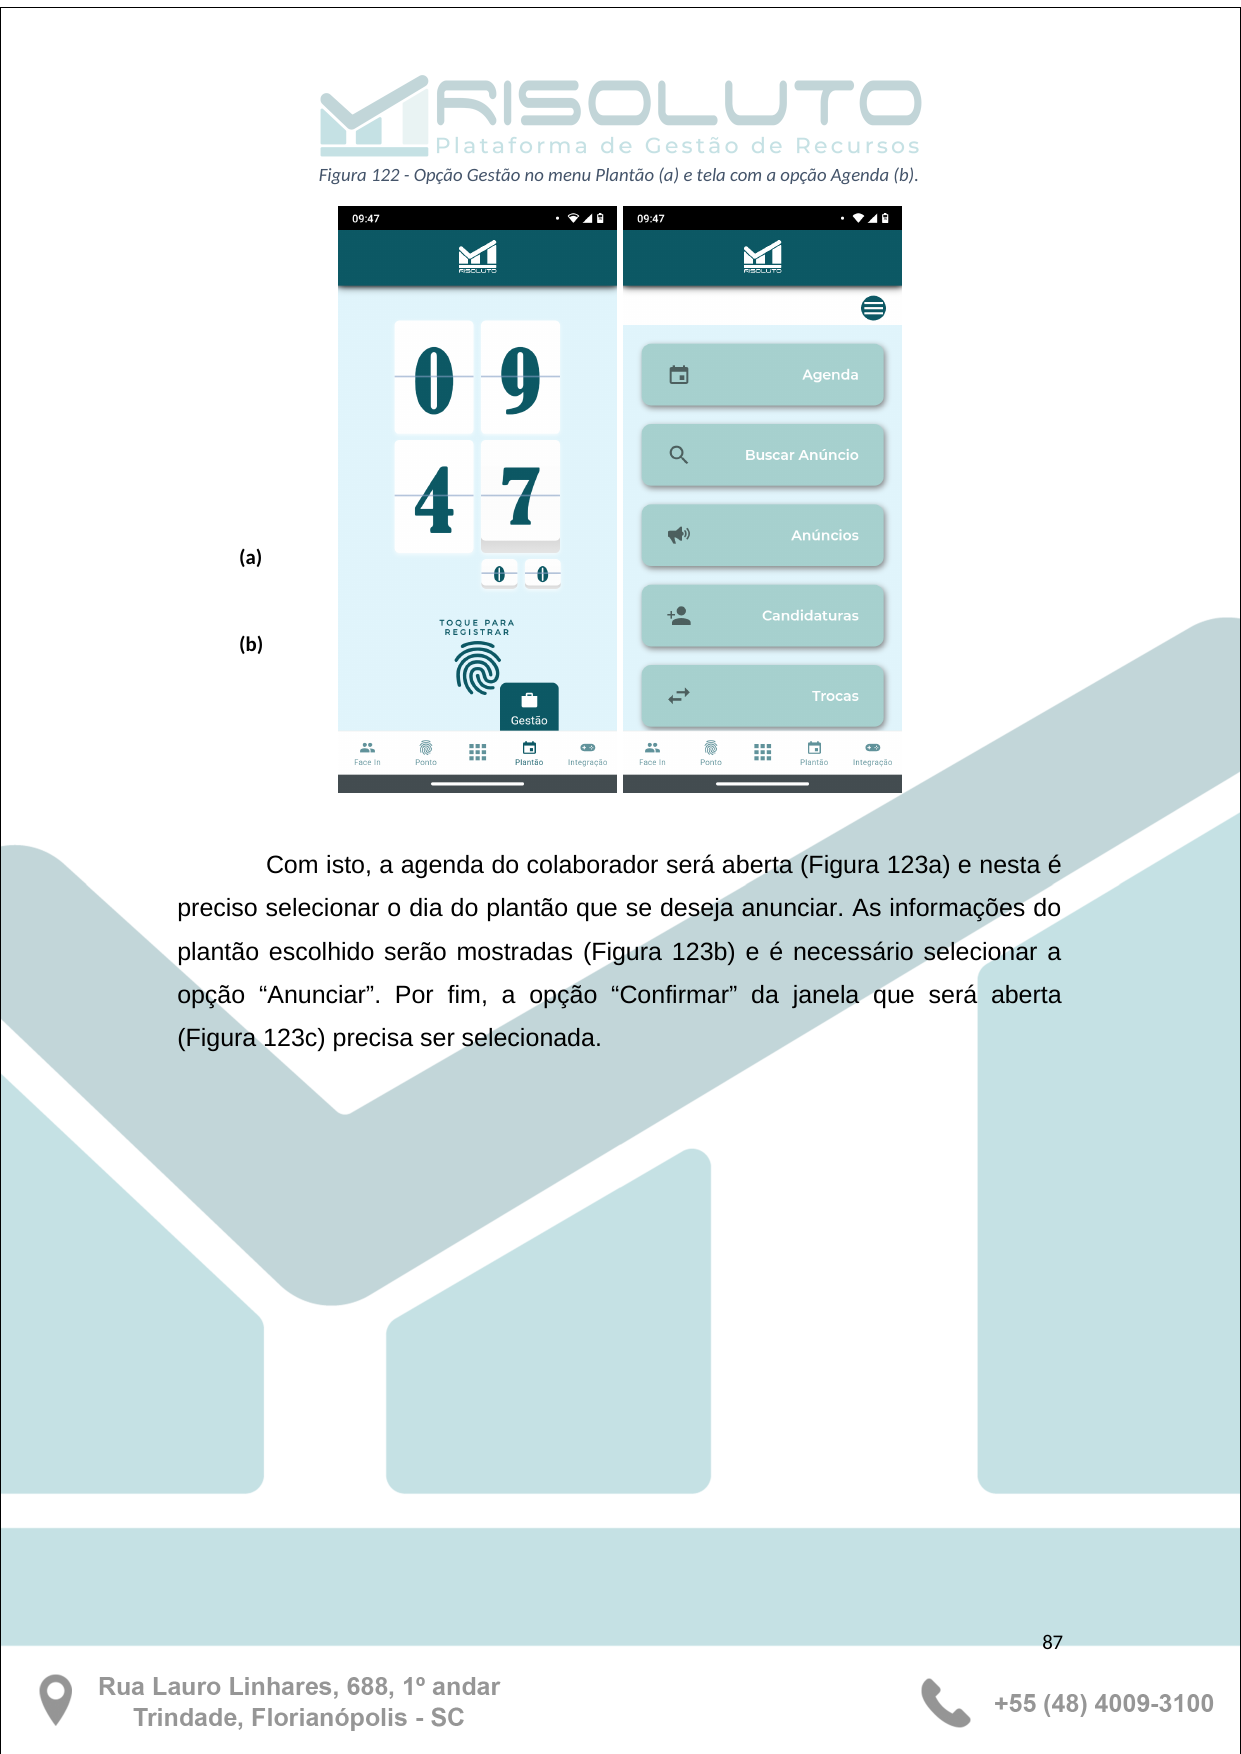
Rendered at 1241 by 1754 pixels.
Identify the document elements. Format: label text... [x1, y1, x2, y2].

text Figura 122 - Opção Gestão no menu Plantão (a) e tela com a opção Agenda (b). [177, 163, 1063, 186]
text Com isto, a agenda do colaborador será aberta (Figura 123a) e nesta é preciso selecionar o dia do plantão que se deseja anunciar. As informações do plantão escolhido serão mostradas (Figura 123b) e é necessário selecionar a opção “Anunciar”. Por fim, a opção “Confirmar” da janela que será aberta (Figura 123c) precisa ser selecionada. [177, 850, 1063, 1051]
picture [1, 8, 1240, 1754]
